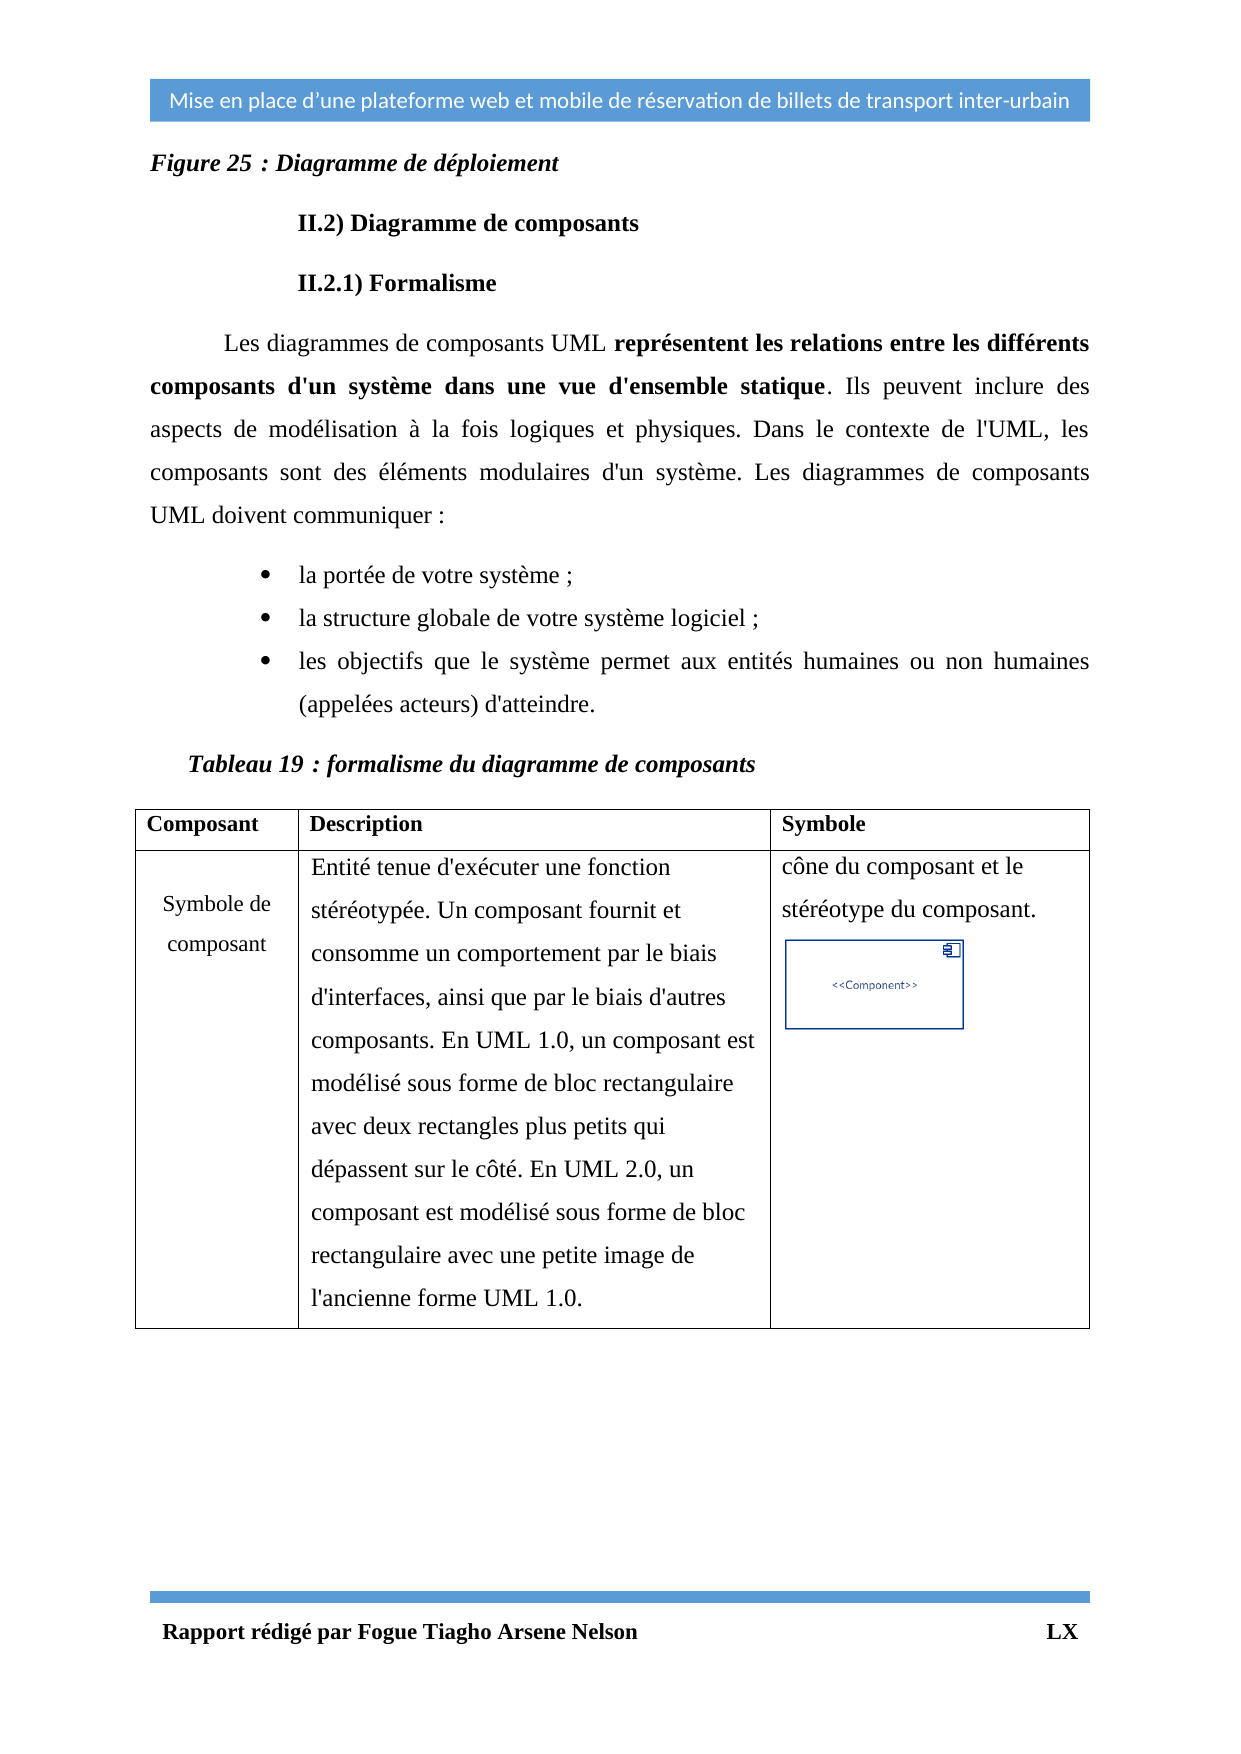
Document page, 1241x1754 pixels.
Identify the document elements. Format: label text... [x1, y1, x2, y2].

table_header Composant [136, 810, 298, 850]
table_cell [299, 851, 770, 1328]
table_header Symbole [771, 810, 1089, 850]
list II.2.1) Formalisme [224, 268, 1090, 297]
table_cell Symbole de composant [136, 851, 298, 1328]
list Figure 25 : Diagramme de déploiement [150, 148, 1090, 177]
list les objectifs que le système permet aux entités humaines ou non humaines (appelées acteurs) d'atteindre. [261, 646, 1090, 718]
list la portée de votre système ; [261, 560, 1090, 589]
table_header Description [299, 810, 770, 850]
table_cell cône du composant et le stéréotype du composant. [771, 851, 1089, 1328]
list Tableau 19 : formalisme du diagramme de composants [187, 749, 1090, 778]
picture [781, 937, 968, 1033]
list II.2) Diagramme de composants [224, 208, 1090, 237]
text Les diagrammes de composants UML représentent les relations entre les différents composants d'un système dans une vue d'ensemble statique. Ils peuvent inclure des aspects de modélisation à la fois logiques et physiques. Dans le contexte de l'UML, les composants sont des éléments modulaires d'un système. Les diagrammes de composants UML doivent communiquer : [150, 328, 1090, 529]
list la structure globale de votre système logiciel ; [261, 603, 1090, 632]
